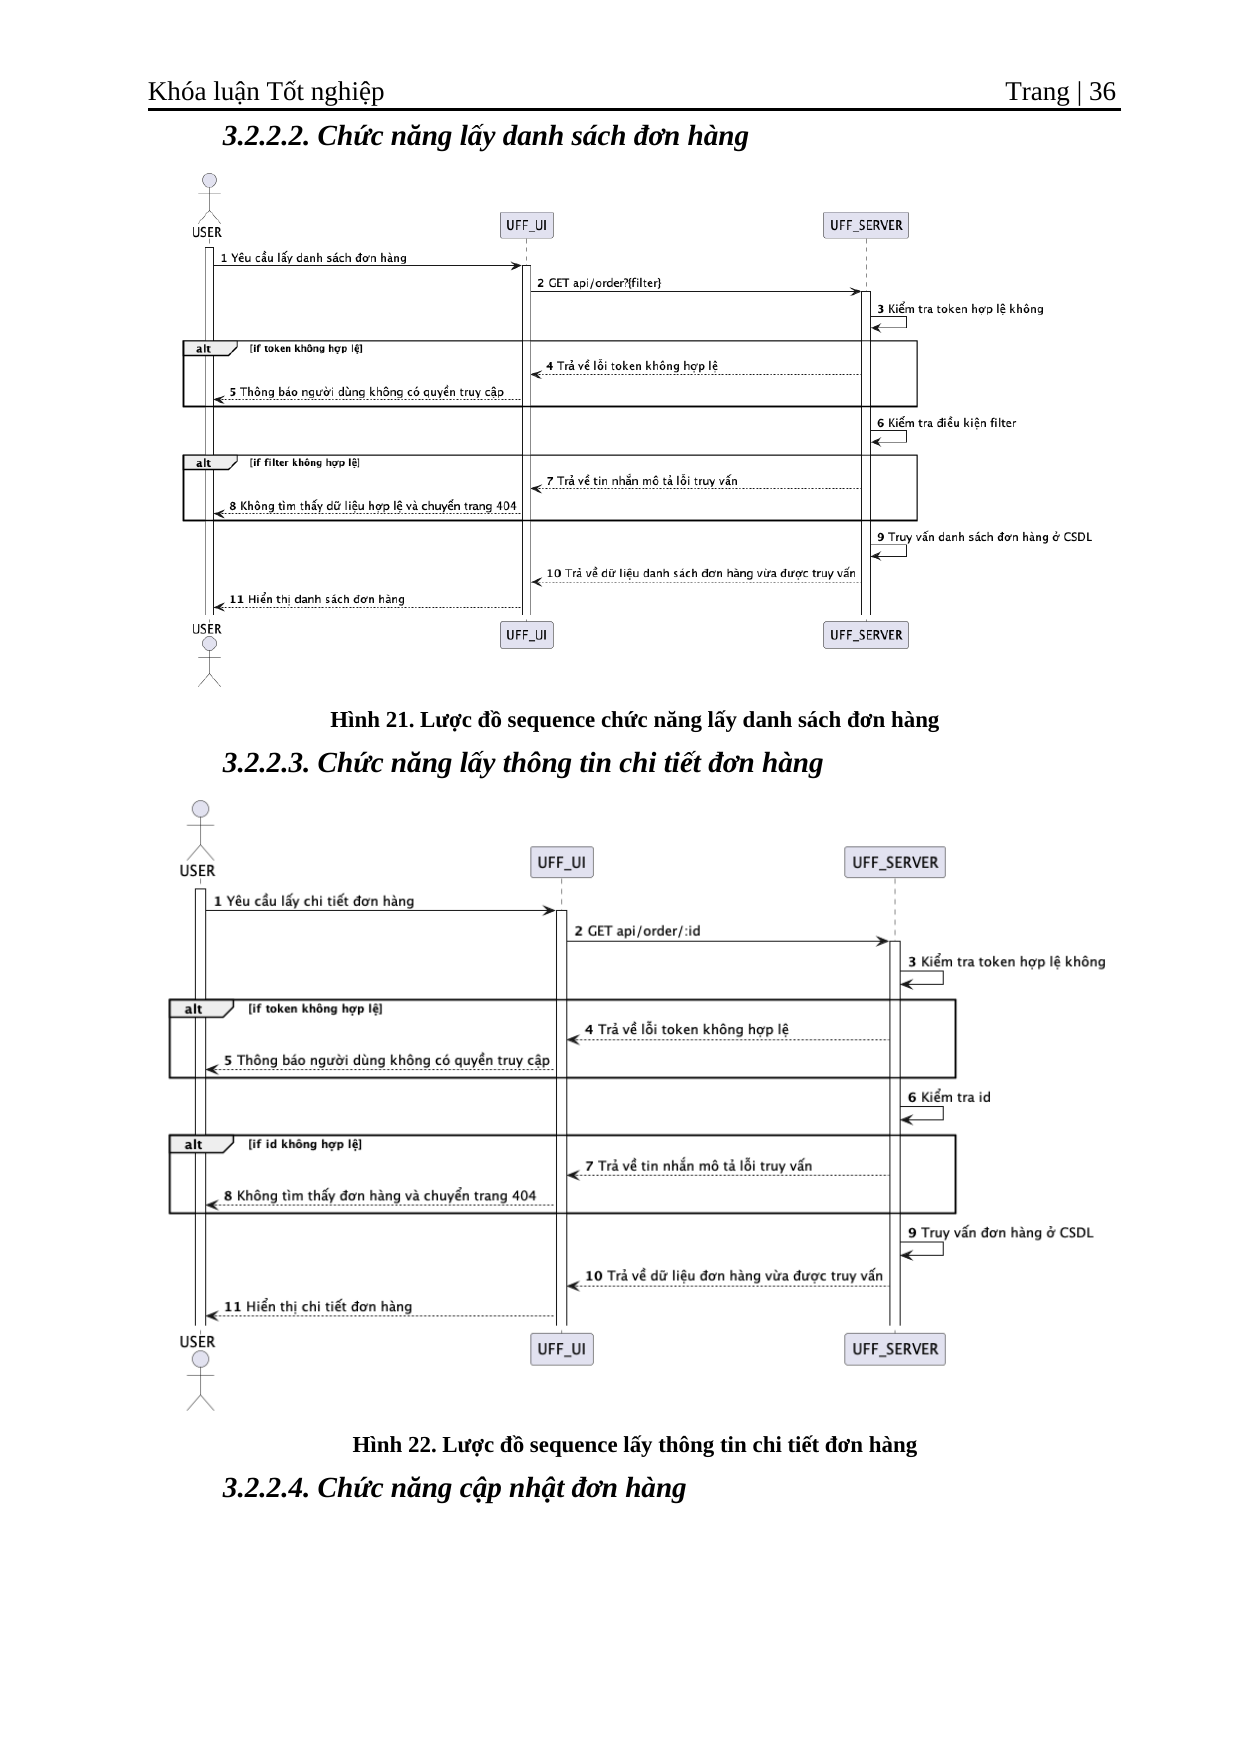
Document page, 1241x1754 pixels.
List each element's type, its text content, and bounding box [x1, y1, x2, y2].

list Chức năng lấy danh sách đơn hàng [223, 118, 1122, 152]
picture [174, 168, 1096, 691]
list Chức năng lấy thông tin chi tiết đơn hàng [223, 746, 1122, 779]
list Chức năng cập nhật đơn hàng [223, 1470, 1122, 1504]
text Hình 22. Lược đồ sequence lấy thông tin chi tiết đơn hàng [148, 1431, 1122, 1457]
picture [159, 795, 1111, 1416]
text Hình 21. Lược đồ sequence chức năng lấy danh sách đơn hàng [148, 706, 1122, 732]
